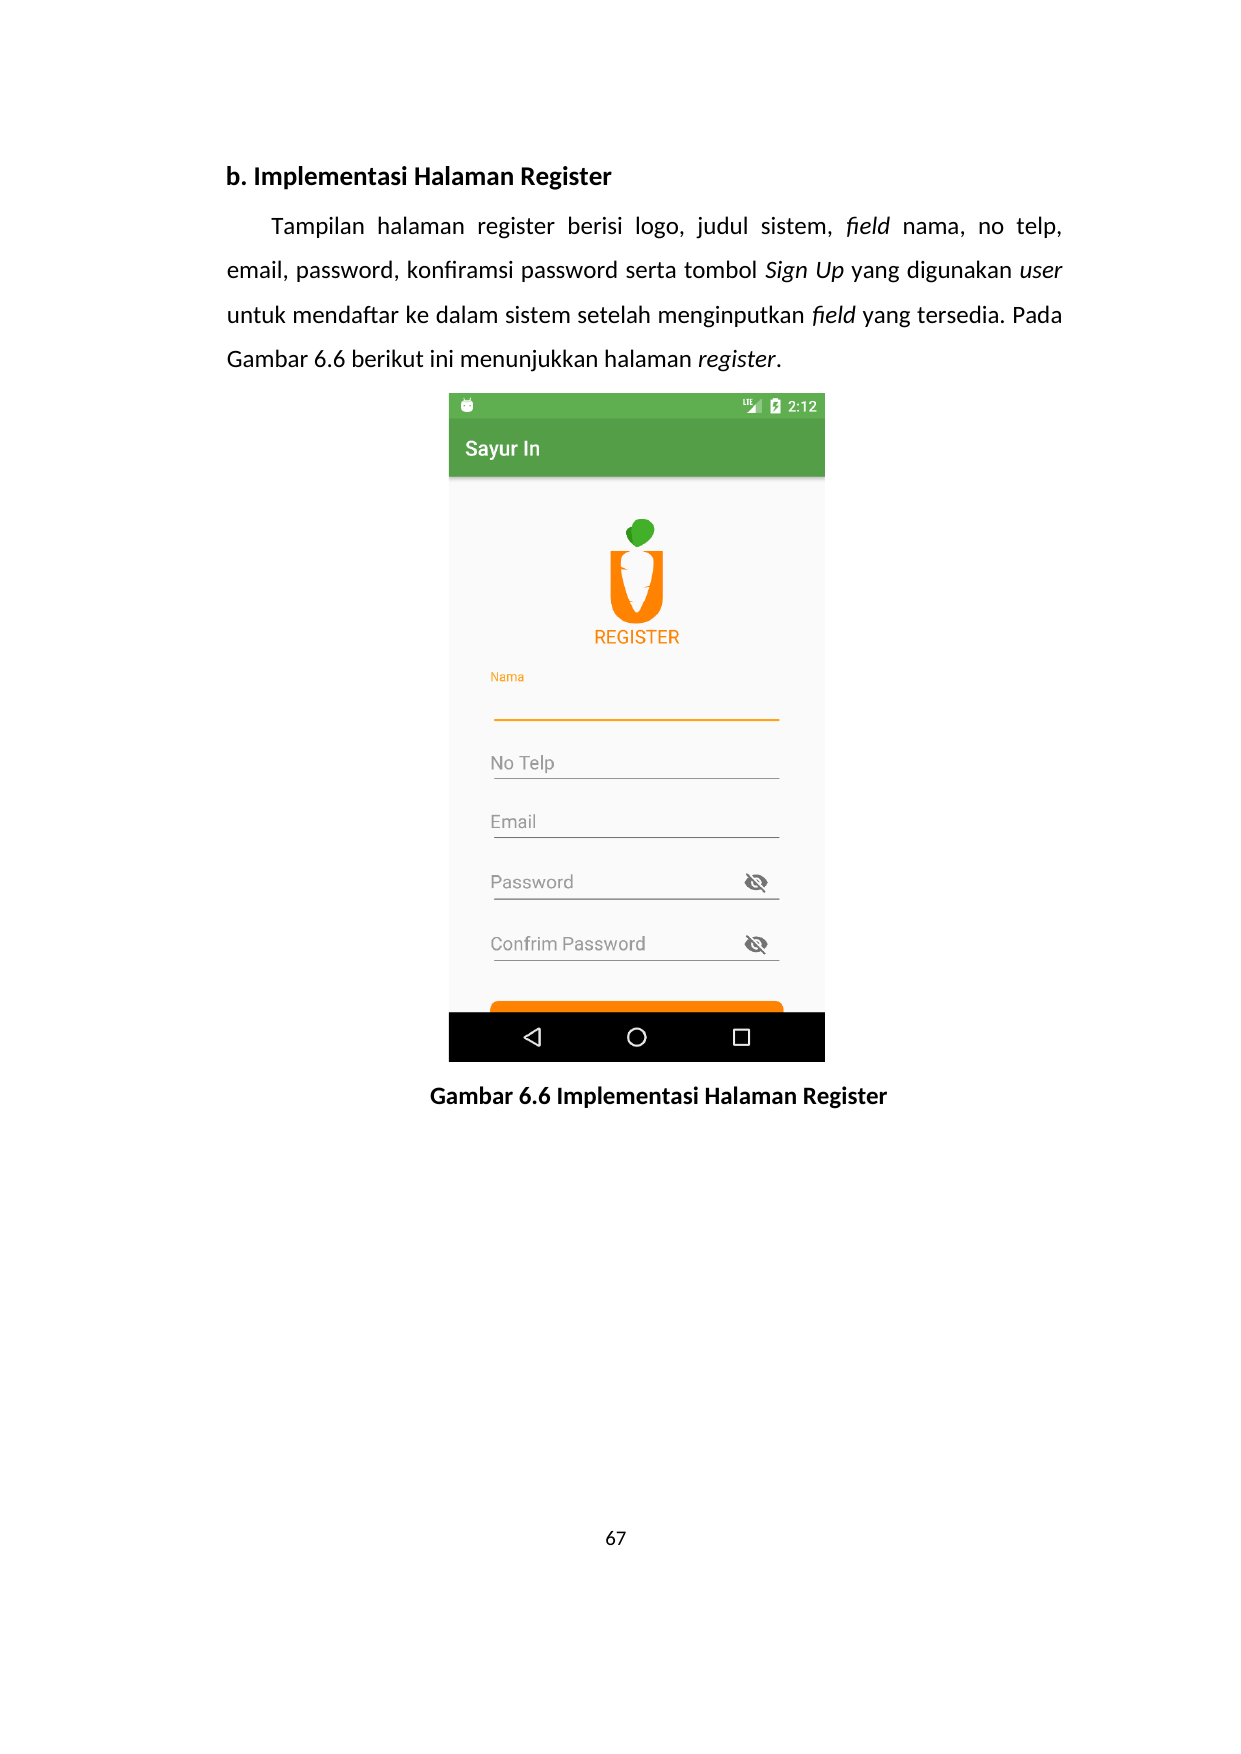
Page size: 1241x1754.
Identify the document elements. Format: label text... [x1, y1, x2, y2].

text Tampilan halaman register berisi logo, judul sistem, field nama, no telp, email, password, konfiramsi password serta tombol Sign Up yang digunakan user untuk mendaftar ke dalam sistem setelah menginputkan field yang tersedia. Pada Gambar 6.6 berikut ini menunjukkan halaman register. [227, 210, 1062, 374]
subtitle Gambar 6.6 Implementasi Halaman Register [226, 1080, 1092, 1111]
picture [448, 393, 825, 1062]
text b. Implementasi Halaman Register [226, 159, 1090, 192]
